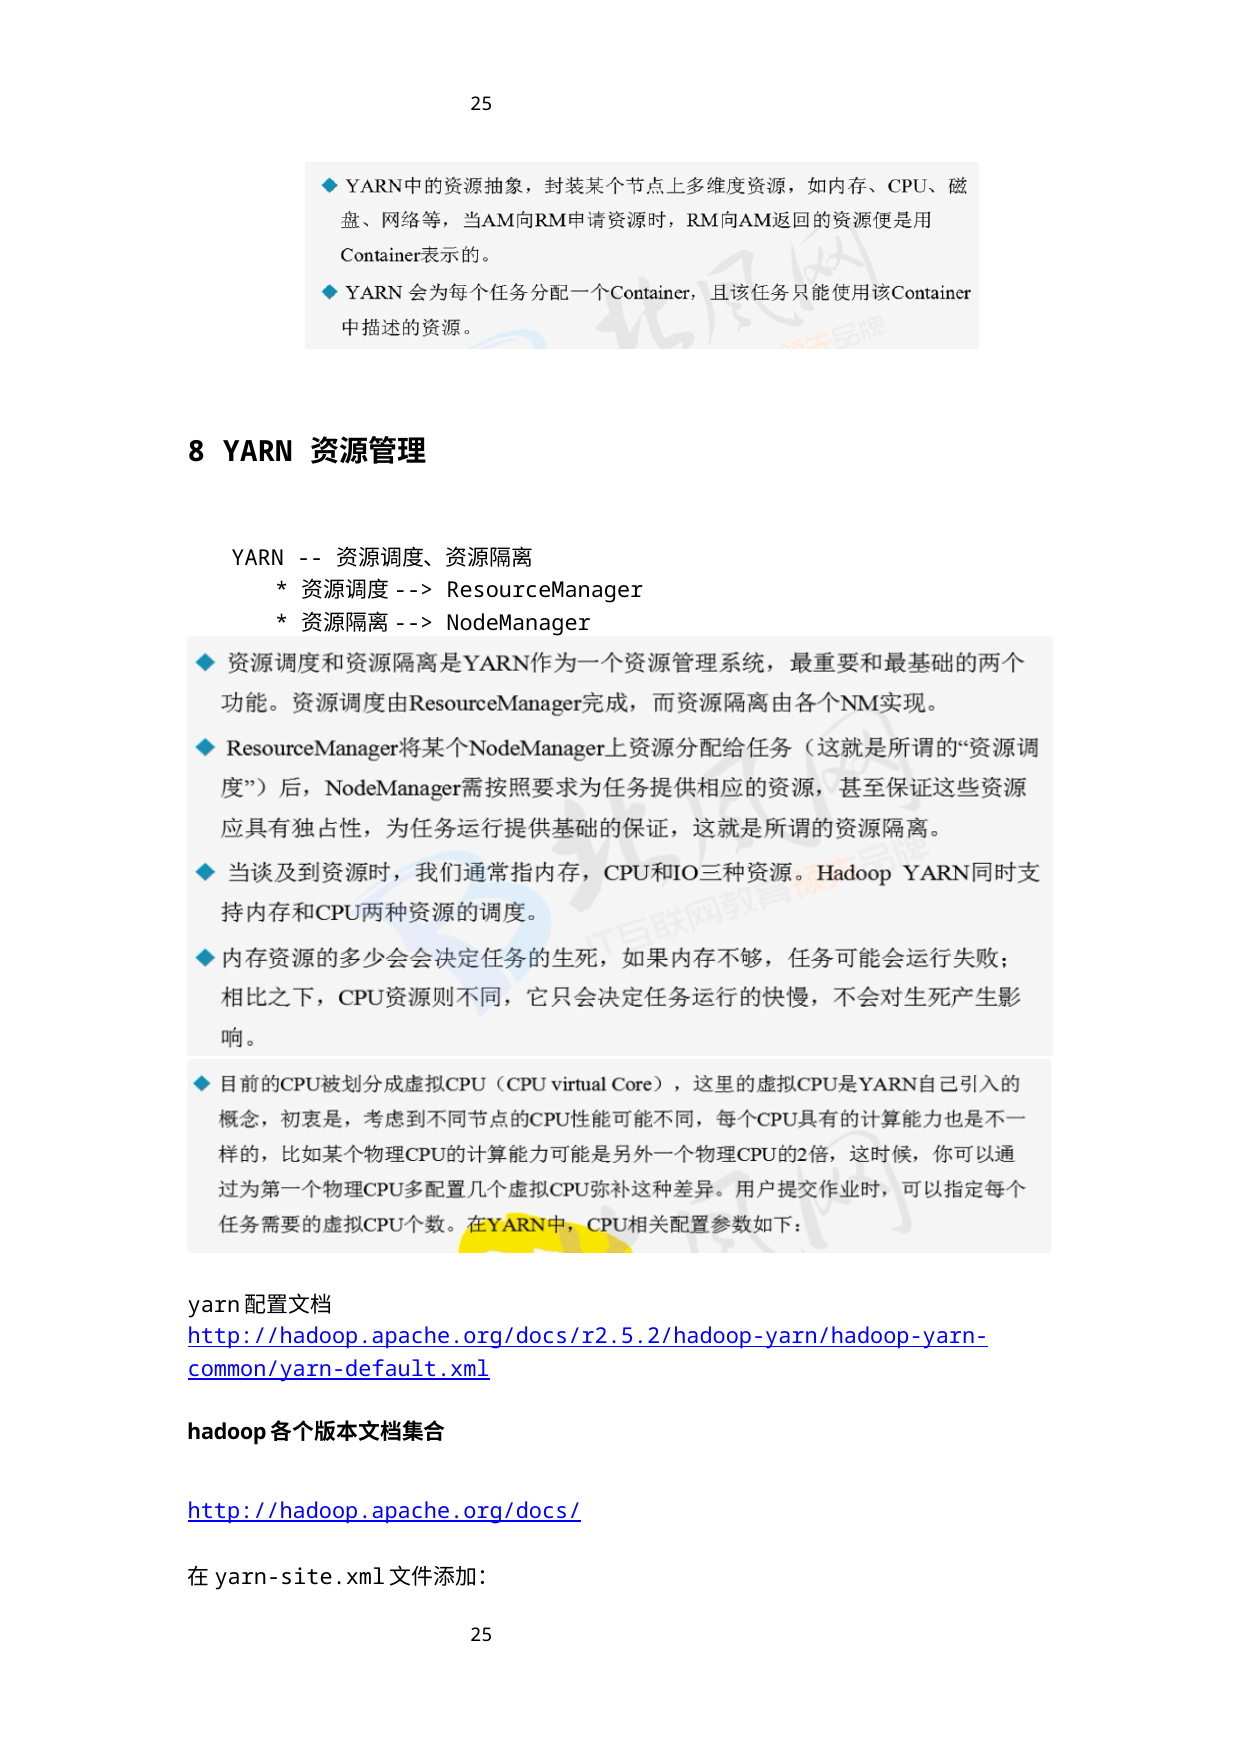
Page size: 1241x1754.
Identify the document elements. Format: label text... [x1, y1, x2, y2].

text * 资源隔离 --> NodeManager [231, 604, 1053, 636]
text 在 yarn-site.xml文件添加： [187, 1558, 1053, 1591]
picture [187, 636, 1053, 1056]
text yarn配置文档 [187, 1287, 1053, 1319]
subtitle hadoop各个版本文档集合 [187, 1413, 1053, 1446]
picture [305, 162, 979, 349]
subtitle 8 YARN 资源管理 [187, 417, 1053, 482]
text YARN -- 资源调度、资源隔离 [187, 539, 1053, 572]
text http://hadoop.apache.org/docs/ [187, 1493, 1053, 1526]
text http://hadoop.apache.org/docs/r2.5.2/hadoop-yarn/hadoop-yarn-common/yarn-default.xml [187, 1319, 1053, 1384]
text * 资源调度 --> ResourceManager [231, 572, 1053, 604]
picture [187, 1059, 1052, 1253]
